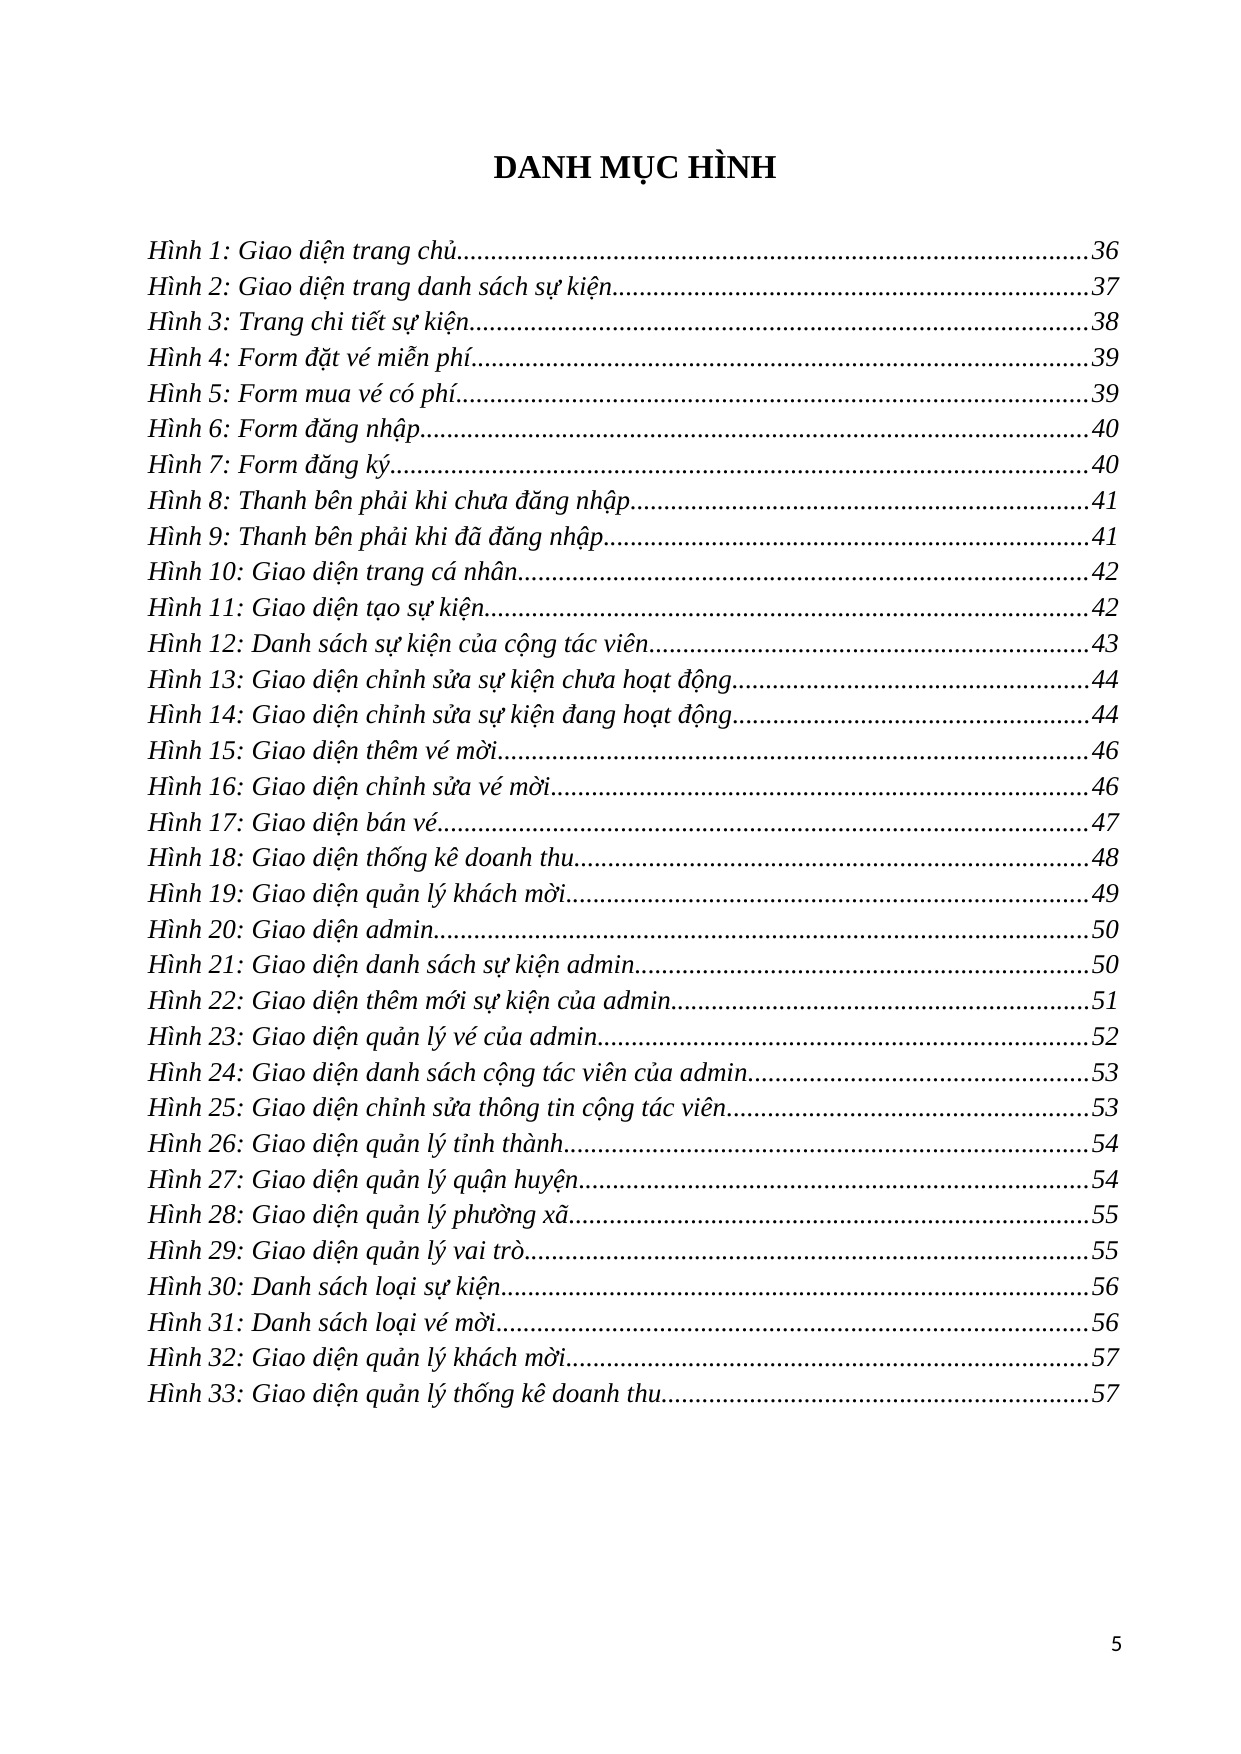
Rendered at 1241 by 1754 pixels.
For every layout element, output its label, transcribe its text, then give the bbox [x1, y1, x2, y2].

text Hình 26: Giao diện quản lý tỉnh thành 54 [148, 1127, 1122, 1158]
text Hình 20: Giao diện admin 50 [148, 913, 1122, 944]
text Hình 17: Giao diện bán vé 47 [148, 806, 1122, 837]
text Hình 18: Giao diện thống kê doanh thu 48 [148, 841, 1122, 872]
text Hình 1: Giao diện trang chủ 36 [148, 234, 1122, 265]
text Hình 12: Danh sách sự kiện của cộng tác viên 43 [148, 627, 1122, 658]
text Hình 19: Giao diện quản lý khách mời 49 [148, 877, 1122, 908]
text Hình 23: Giao diện quản lý vé của admin 52 [148, 1020, 1122, 1051]
text Hình 32: Giao diện quản lý khách mời 57 [148, 1342, 1122, 1373]
text Hình 30: Danh sách loại sự kiện 56 [148, 1270, 1122, 1301]
text Hình 13: Giao diện chỉnh sửa sự kiện chưa hoạt động 44 [148, 663, 1122, 694]
text Hình 29: Giao diện quản lý vai trò 55 [148, 1234, 1122, 1266]
text Hình 21: Giao diện danh sách sự kiện admin 50 [148, 948, 1122, 980]
text Hình 10: Giao diện trang cá nhân 42 [148, 556, 1122, 587]
text Hình 7: Form đăng ký 40 [148, 448, 1122, 479]
text Hình 15: Giao diện thêm vé mời 46 [148, 734, 1122, 765]
text Hình 6: Form đăng nhập 40 [148, 413, 1122, 444]
text Hình 4: Form đặt vé miễn phí 39 [148, 341, 1122, 372]
text Hình 9: Thanh bên phải khi đã đăng nhập 41 [148, 520, 1122, 551]
text Hình 28: Giao diện quản lý phường xã 55 [148, 1199, 1122, 1230]
text Hình 33: Giao diện quản lý thống kê doanh thu 57 [148, 1377, 1122, 1408]
text Hình 14: Giao diện chỉnh sửa sự kiện đang hoạt động 44 [148, 698, 1122, 729]
text Hình 2: Giao diện trang danh sách sự kiện 37 [148, 270, 1122, 301]
subtitle DANH MỤC HÌNH [148, 148, 1122, 186]
text Hình 27: Giao diện quản lý quận huyện 54 [148, 1163, 1122, 1194]
text Hình 24: Giao diện danh sách cộng tác viên của admin 53 [148, 1056, 1122, 1087]
text Hình 5: Form mua vé có phí 39 [148, 377, 1122, 408]
text Hình 22: Giao diện thêm mới sự kiện của admin 51 [148, 984, 1122, 1015]
text Hình 31: Danh sách loại vé mời 56 [148, 1306, 1122, 1337]
text Hình 11: Giao diện tạo sự kiện 42 [148, 591, 1122, 622]
text Hình 16: Giao diện chỉnh sửa vé mời 46 [148, 770, 1122, 801]
text Hình 3: Trang chi tiết sự kiện 38 [148, 305, 1122, 337]
text Hình 25: Giao diện chỉnh sửa thông tin cộng tác viên 53 [148, 1091, 1122, 1123]
text Hình 8: Thanh bên phải khi chưa đăng nhập 41 [148, 484, 1122, 515]
